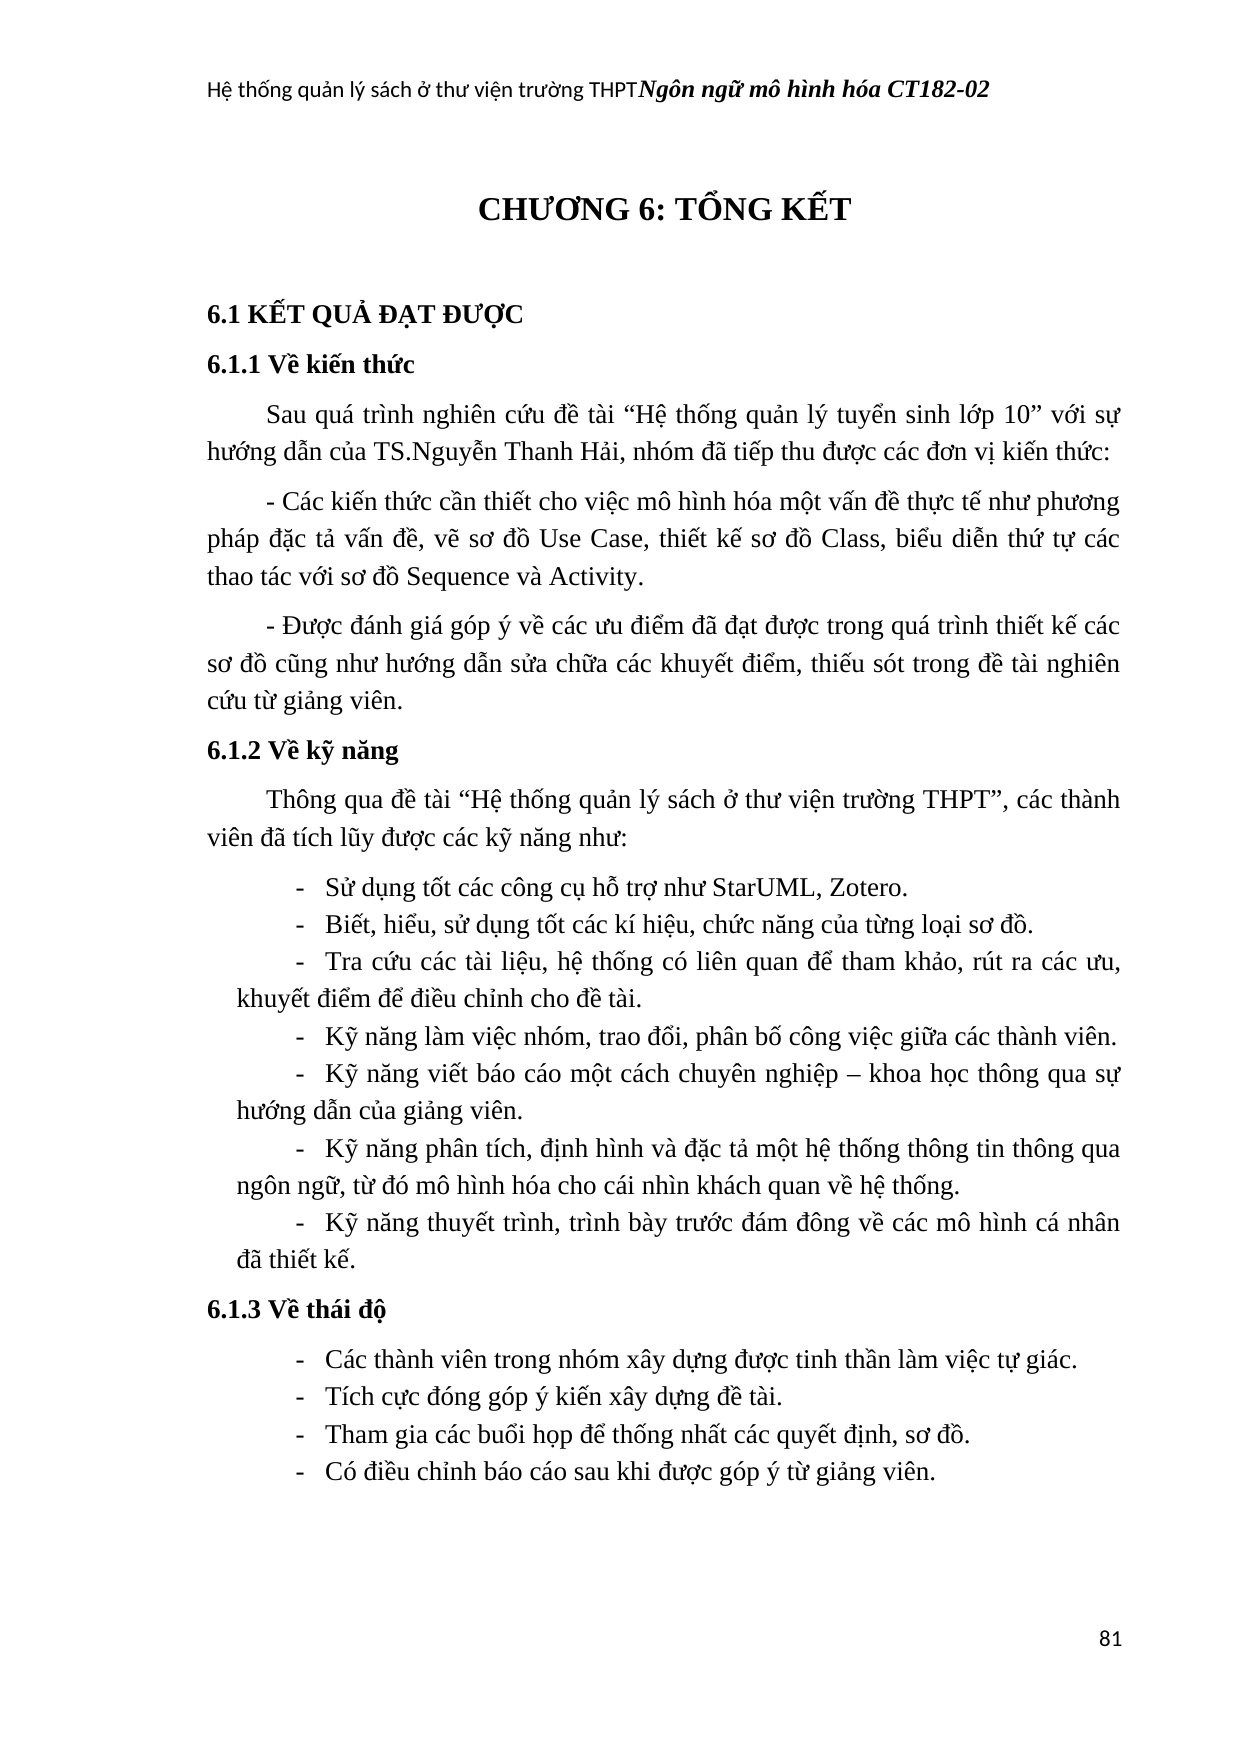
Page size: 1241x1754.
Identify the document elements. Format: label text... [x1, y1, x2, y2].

text Thông qua đề tài “Hệ thống quản lý sách ở thư viện trường THPT”, các thành viên đã tích lũy được các kỹ năng như: [207, 783, 1122, 852]
list Kỹ năng thuyết trình, trình bày trước đám đông về các mô hình cá nhân đã thiết kế. [236, 1206, 1122, 1275]
subtitle Về kỹ năng [207, 734, 1122, 765]
list Sử dụng tốt các công cụ hỗ trợ như StarUML, Zotero. [236, 871, 1122, 902]
subtitle Về thái độ [207, 1293, 1122, 1324]
subtitle Về kiến thức [207, 348, 1122, 379]
list Các thành viên trong nhóm xây dựng được tinh thần làm việc tự giác. [236, 1343, 1122, 1374]
list Kỹ năng viết báo cáo một cách chuyên nghiệp – khoa học thông qua sự hướng dẫn của giảng viên. [236, 1057, 1122, 1126]
list Kỹ năng phân tích, định hình và đặc tả một hệ thống thông tin thông qua ngôn ngữ, từ đó mô hình hóa cho cái nhìn khách quan về hệ thống. [236, 1132, 1122, 1200]
list Tích cực đóng góp ý kiến xây dựng đề tài. [236, 1380, 1122, 1412]
subtitle TỔNG KẾT [207, 190, 1122, 228]
list Kỹ năng làm việc nhóm, trao đổi, phân bố công việc giữa các thành viên. [236, 1020, 1122, 1051]
text ‐ Được đánh giá góp ý về các ưu điểm đã đạt được trong quá trình thiết kế các sơ đồ cũng như hướng dẫn sửa chữa các khuyết điểm, thiếu sót trong đề tài nghiên cứu từ giảng viên. [207, 609, 1122, 715]
list Tra cứu các tài liệu, hệ thống có liên quan để tham khảo, rút ra các ưu, khuyết điểm để điều chỉnh cho đề tài. [236, 945, 1122, 1014]
list Tham gia các buổi họp để thống nhất các quyết định, sơ đồ. [236, 1418, 1122, 1449]
text Sau quá trình nghiên cứu đề tài “Hệ thống quản lý tuyển sinh lớp 10” với sự hướng dẫn của TS.Nguyễn Thanh Hải, nhóm đã tiếp thu được các đơn vị kiến thức: [207, 398, 1122, 466]
subtitle KẾT QUẢ ĐẠT ĐƯỢC [207, 298, 1122, 329]
text ‐ Các kiến thức cần thiết cho việc mô hình hóa một vấn đề thực tế như phương pháp đặc tả vấn đề, vẽ sơ đồ Use Case, thiết kế sơ đồ Class, biểu diễn thứ tự các thao tác với sơ đồ Sequence và Activity. [207, 485, 1122, 591]
list Biết, hiểu, sử dụng tốt các kí hiệu, chức năng của từng loại sơ đồ. [236, 908, 1122, 939]
list Có điều chỉnh báo cáo sau khi được góp ý từ giảng viên. [236, 1455, 1122, 1486]
